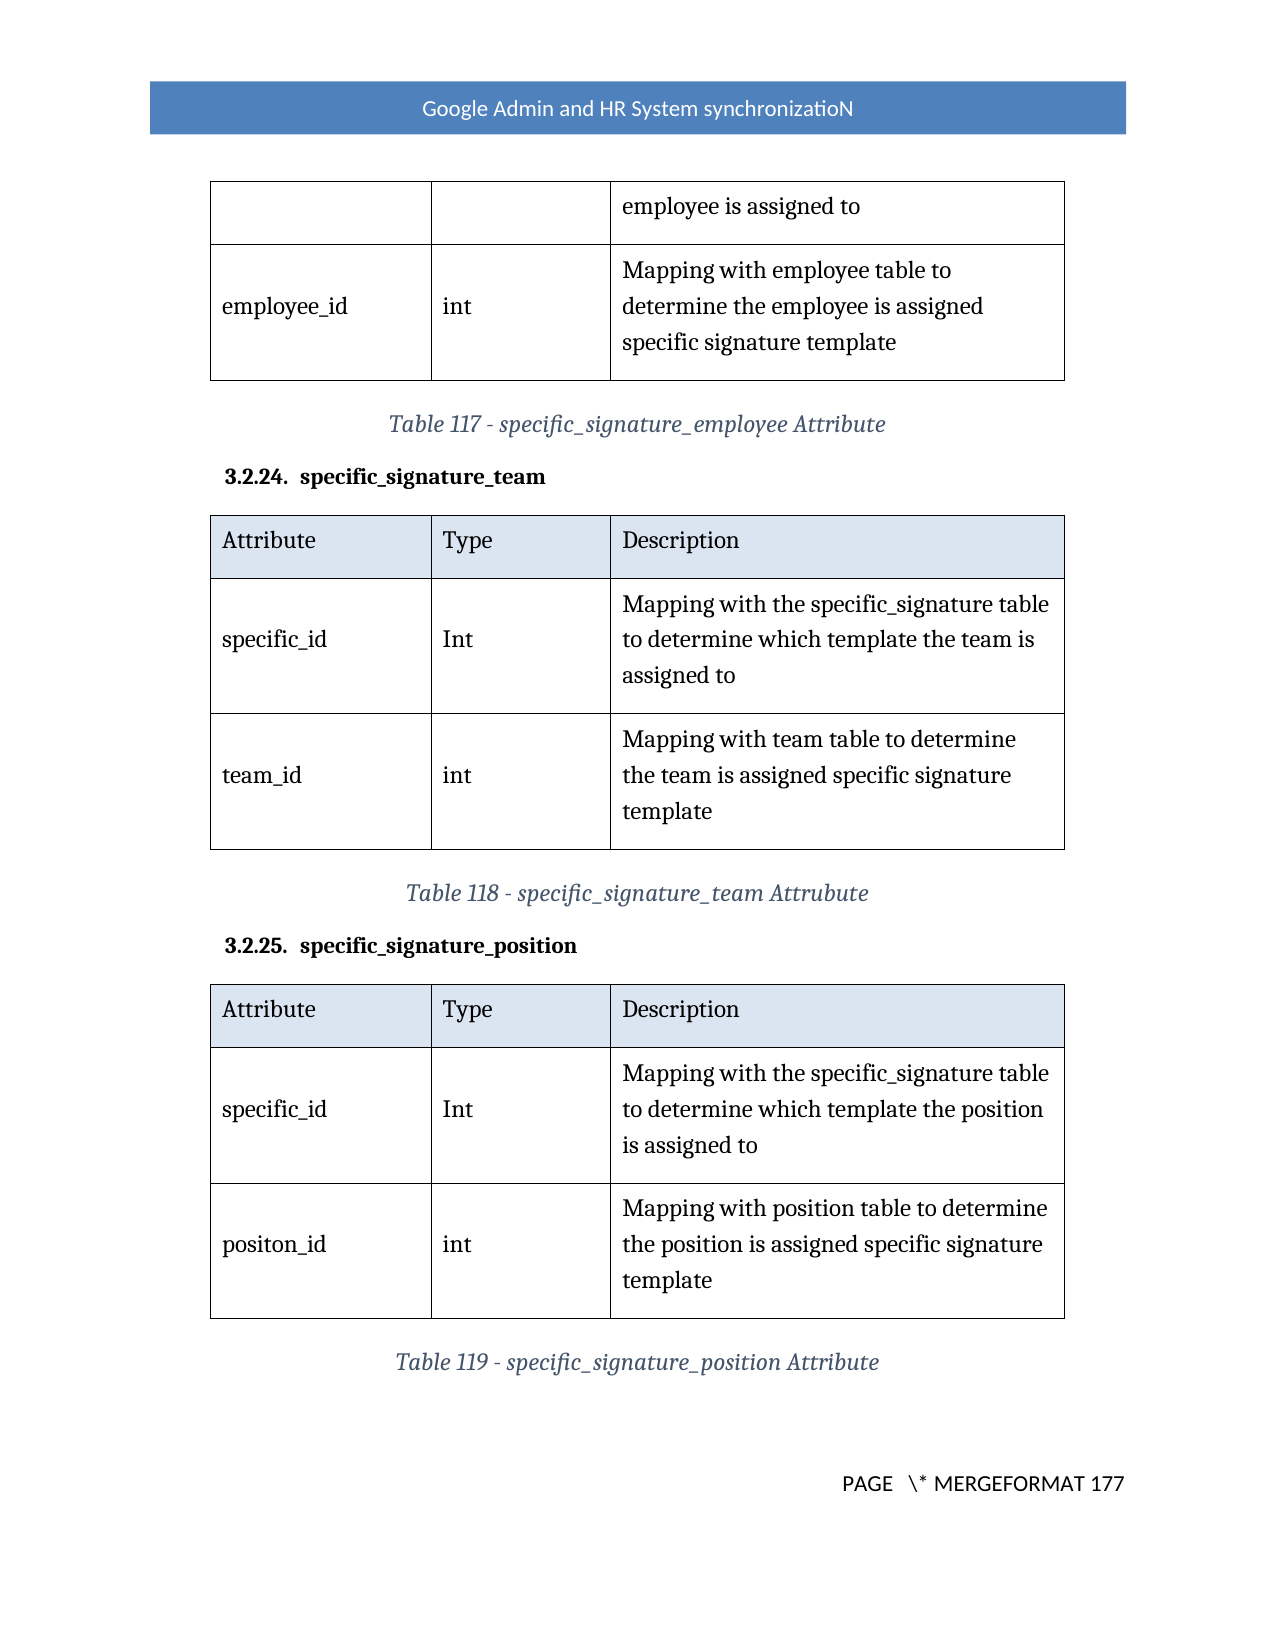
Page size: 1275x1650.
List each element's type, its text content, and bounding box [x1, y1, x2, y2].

text Table 119 - specific_signature_position Attribute [150, 1348, 1125, 1377]
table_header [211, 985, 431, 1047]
text Table 117 - specific_signature_employee Attribute [150, 410, 1125, 438]
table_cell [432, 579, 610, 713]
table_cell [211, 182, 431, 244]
text Table 118 - specific_signature_team Attrubute [150, 879, 1125, 908]
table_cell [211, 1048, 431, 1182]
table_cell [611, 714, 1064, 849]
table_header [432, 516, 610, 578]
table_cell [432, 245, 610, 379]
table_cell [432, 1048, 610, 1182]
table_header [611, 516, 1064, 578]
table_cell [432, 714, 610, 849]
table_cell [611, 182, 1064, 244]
subtitle specific_signature_team [225, 463, 1125, 490]
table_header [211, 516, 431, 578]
subtitle specific_signature_position [225, 933, 1125, 959]
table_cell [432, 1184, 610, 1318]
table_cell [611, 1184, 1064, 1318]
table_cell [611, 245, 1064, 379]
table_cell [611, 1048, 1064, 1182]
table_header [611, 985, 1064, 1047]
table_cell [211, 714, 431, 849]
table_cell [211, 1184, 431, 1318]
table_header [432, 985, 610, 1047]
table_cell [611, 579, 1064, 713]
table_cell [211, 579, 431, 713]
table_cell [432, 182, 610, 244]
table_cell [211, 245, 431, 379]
